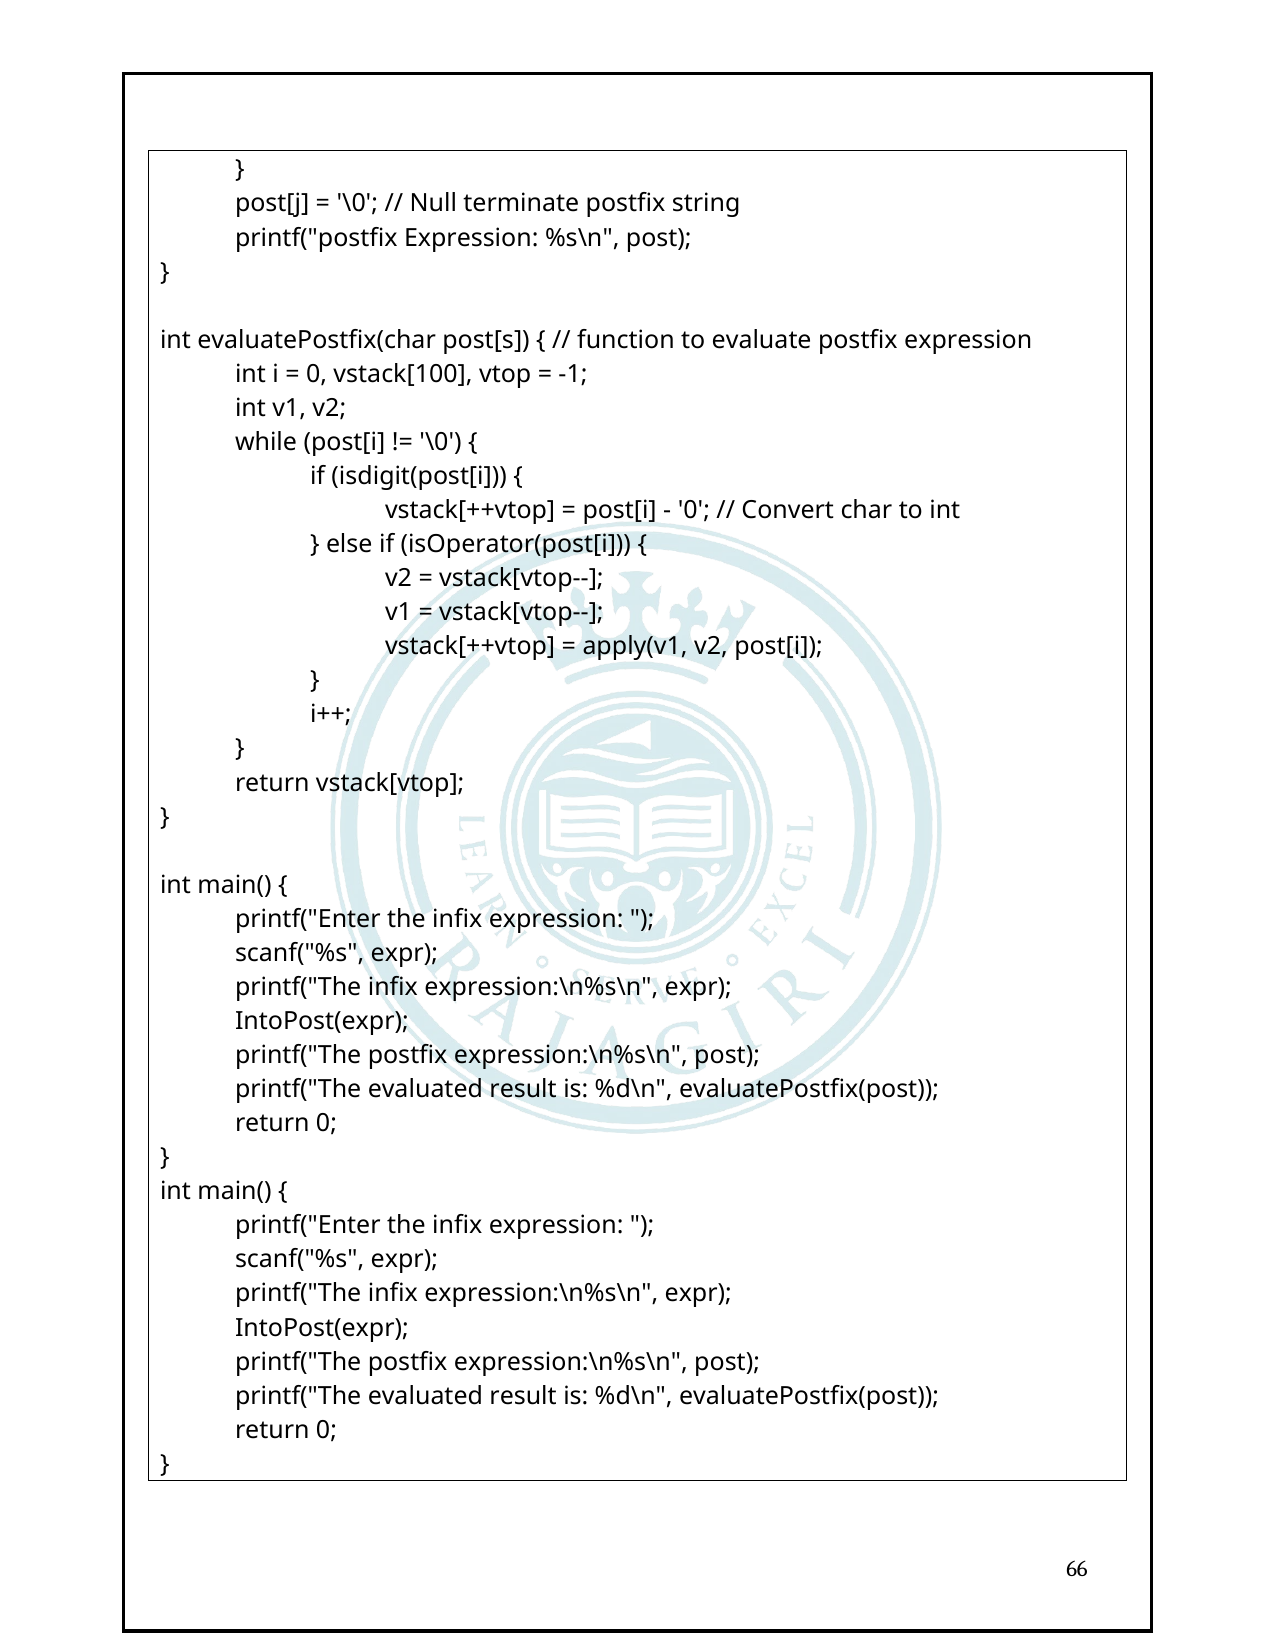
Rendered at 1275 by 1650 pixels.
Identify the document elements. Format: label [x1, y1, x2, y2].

table_cell [149, 151, 1126, 1479]
